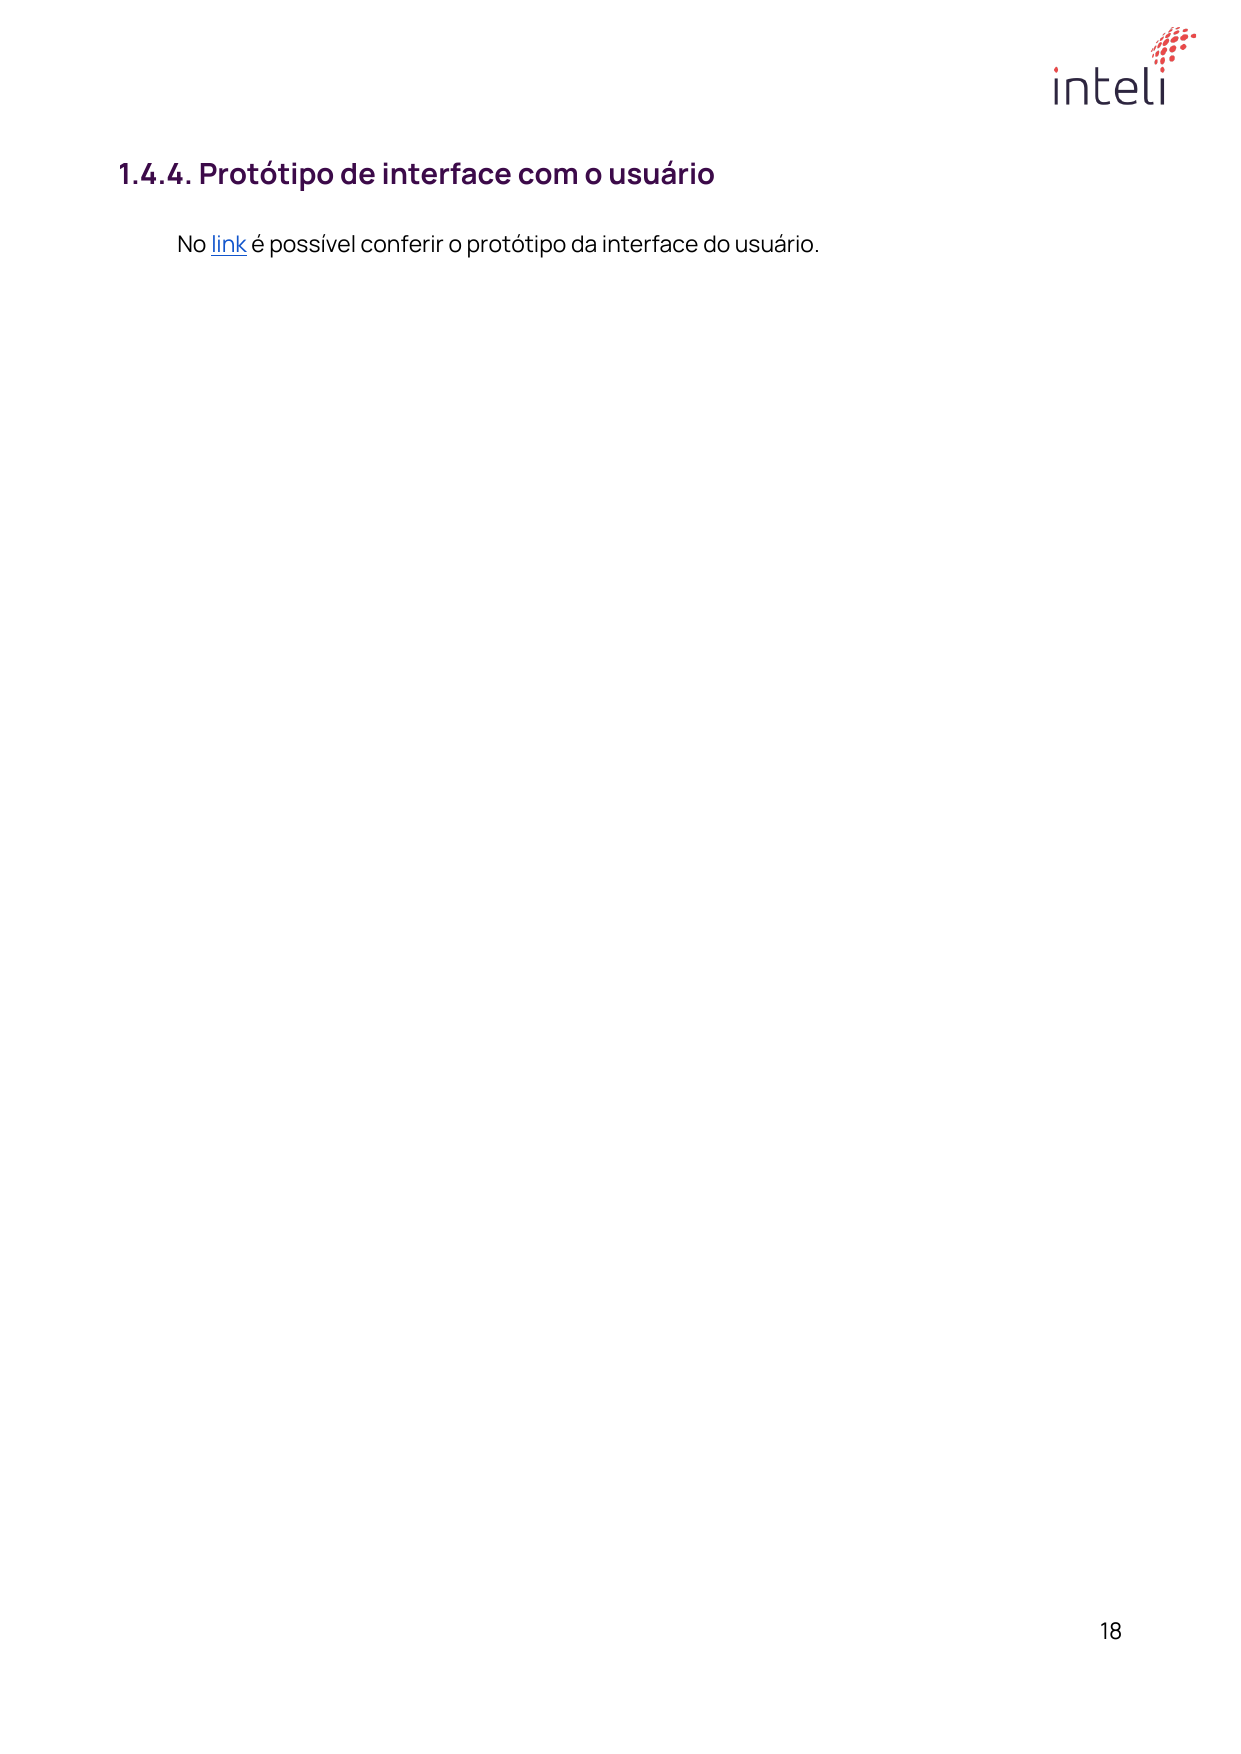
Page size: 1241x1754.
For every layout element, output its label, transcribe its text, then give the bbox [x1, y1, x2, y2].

subtitle No link é possível conferir o protótipo da interface do usuário. [118, 228, 1122, 259]
picture [1054, 27, 1197, 105]
subtitle 1.4.4. Protótipo de interface com o usuário [118, 153, 1122, 193]
